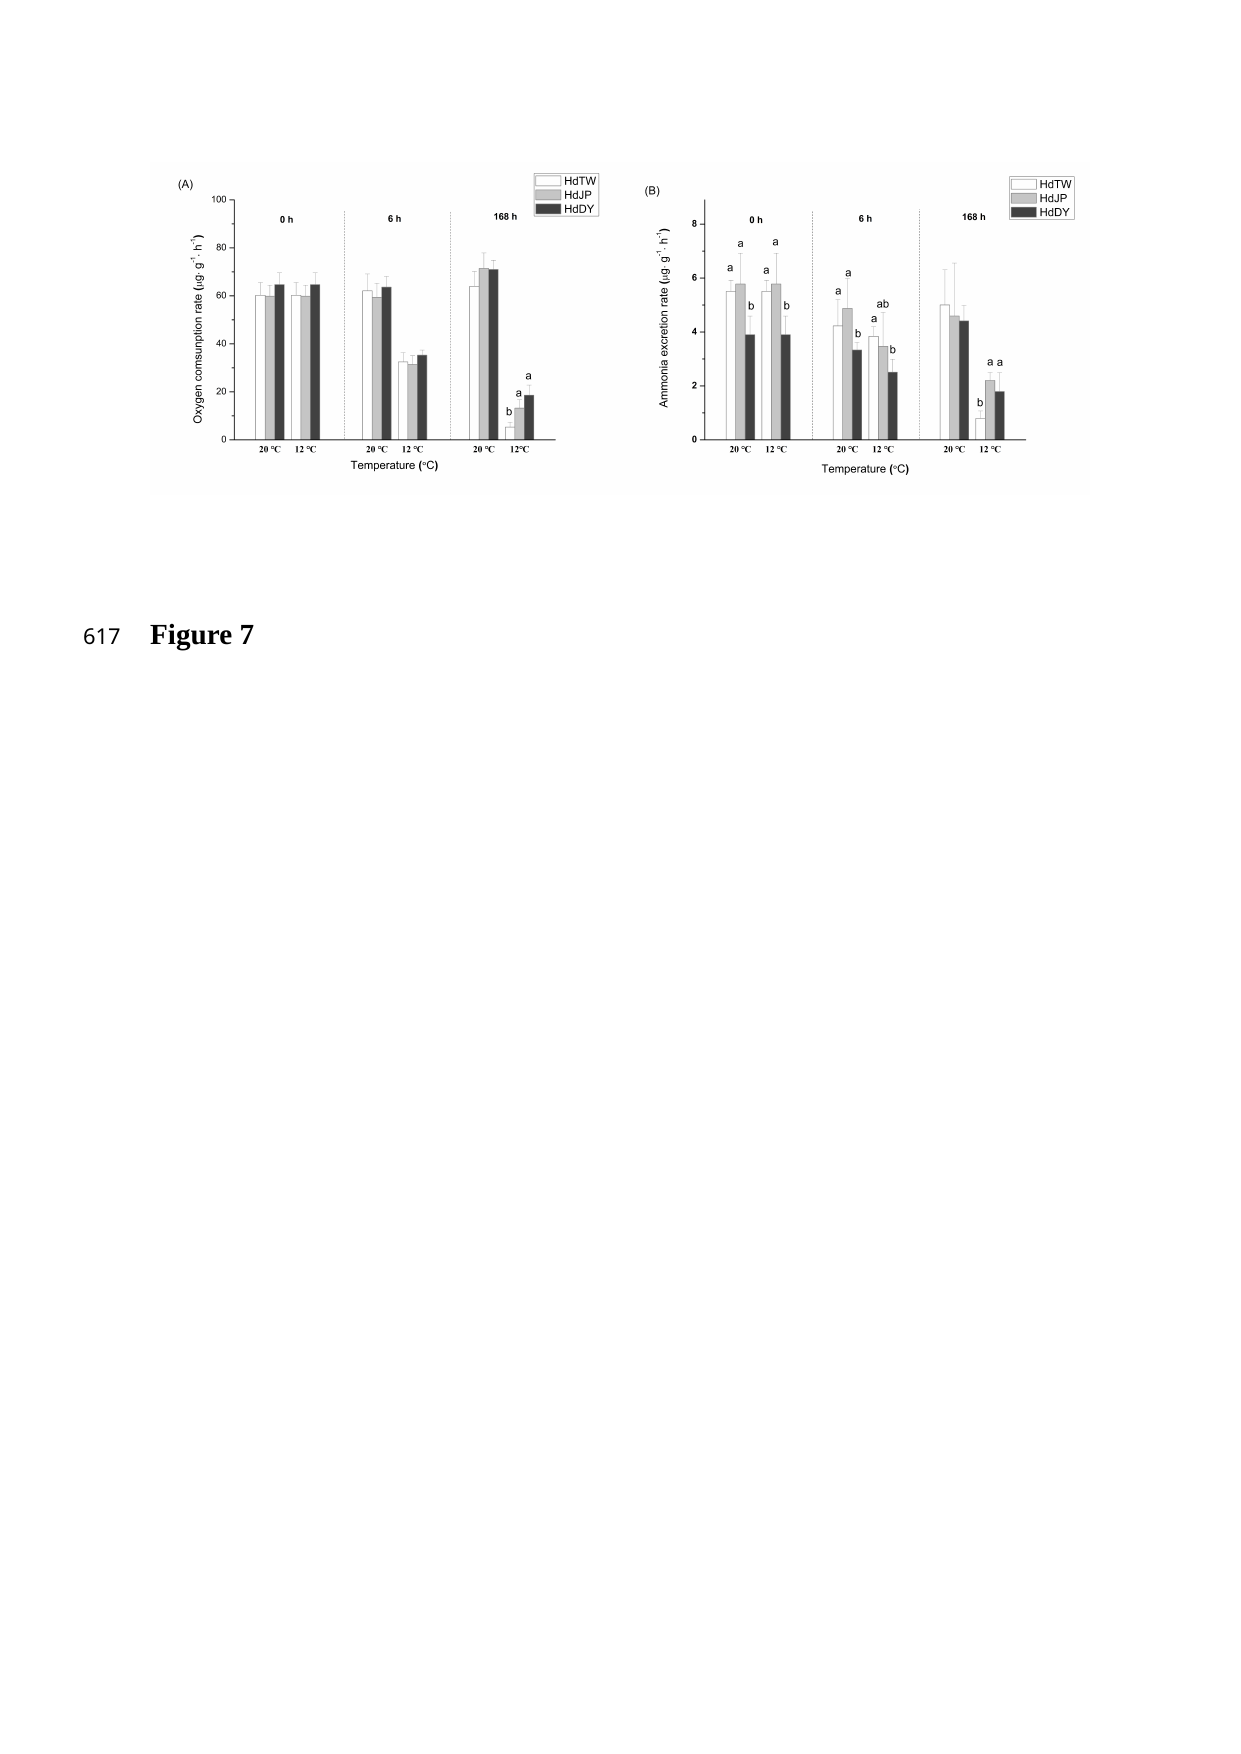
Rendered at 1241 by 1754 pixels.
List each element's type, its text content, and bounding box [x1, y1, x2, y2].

text Figure 7 [150, 602, 1090, 667]
picture [150, 162, 1090, 495]
